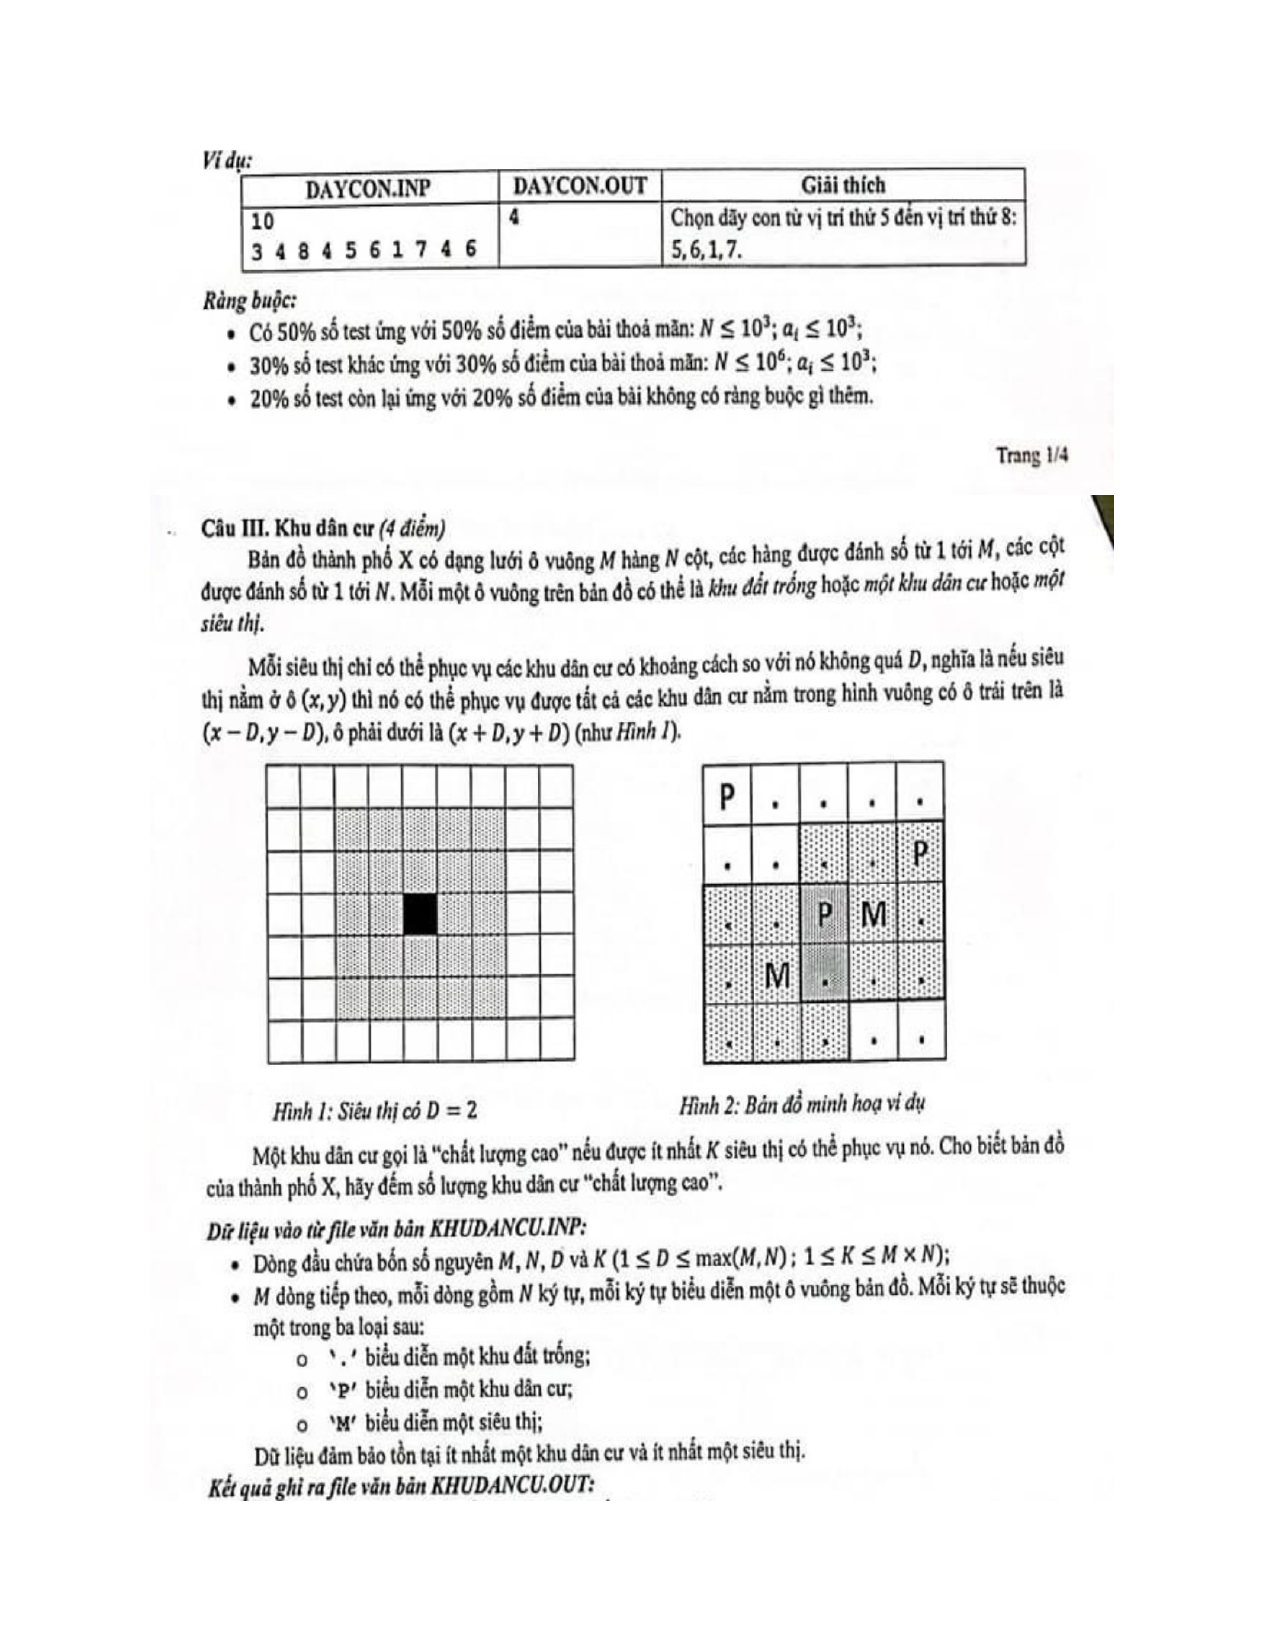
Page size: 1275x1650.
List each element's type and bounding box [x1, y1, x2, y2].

picture [150, 150, 1125, 1501]
